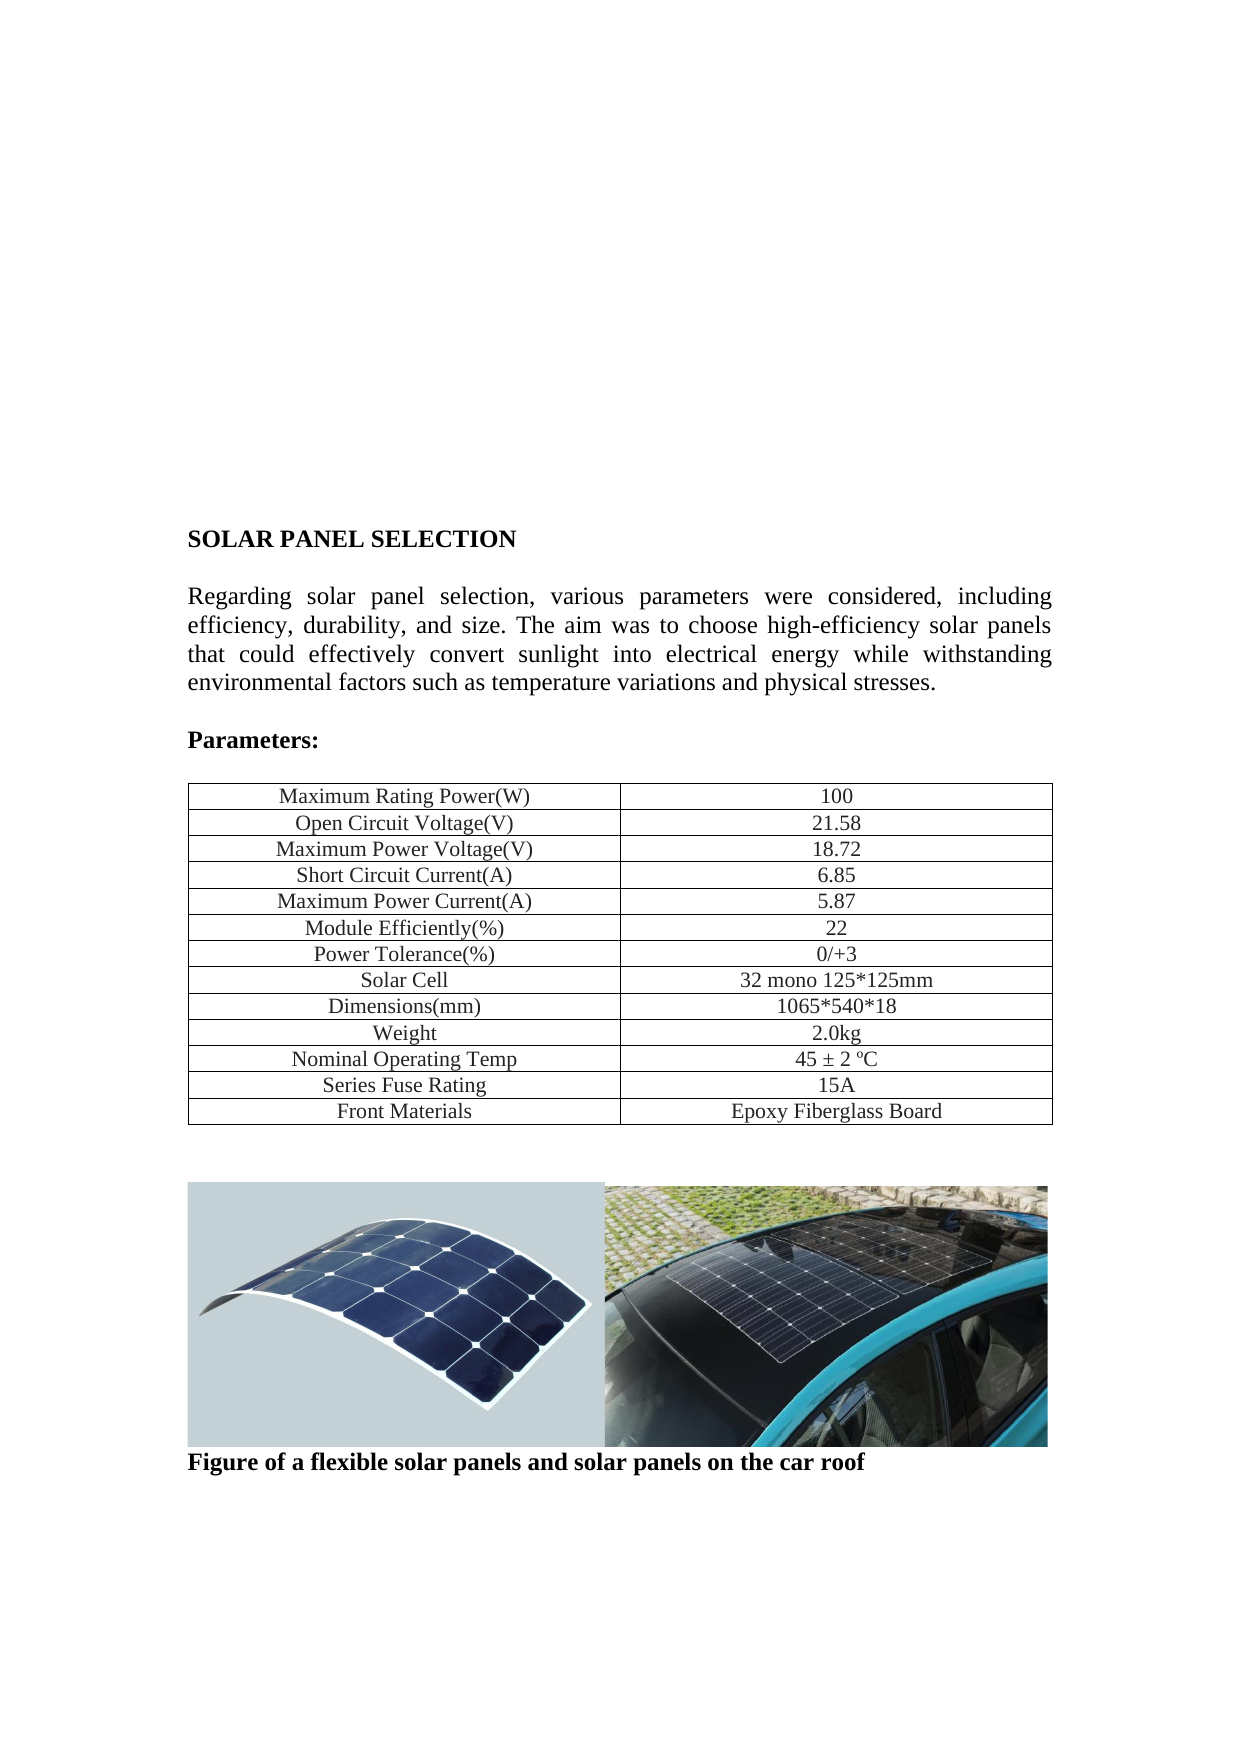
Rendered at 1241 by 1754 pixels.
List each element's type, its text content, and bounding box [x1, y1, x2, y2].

table_cell Solar Cell [189, 967, 620, 992]
text SOLAR PANEL SELECTION [187, 524, 1053, 552]
table_cell Maximum Power Voltage(V) [189, 836, 620, 861]
table_cell Dimensions(mm) [189, 994, 620, 1019]
table_cell Series Fuse Rating [189, 1072, 620, 1097]
table_cell Epoxy Fiberglass Board [621, 1099, 1052, 1124]
table_cell 21.58 [621, 810, 1052, 835]
table_cell 32 mono 125*125mm [621, 967, 1052, 992]
table_cell Module Efficiently(%) [189, 915, 620, 940]
table_header 100 [621, 784, 1052, 809]
table_cell Open Circuit Voltage(V) [189, 810, 620, 835]
table_cell Maximum Power Current(A) [189, 889, 620, 914]
table_cell 2.0kg [621, 1020, 1052, 1045]
table_cell Short Circuit Current(A) [189, 862, 620, 887]
text Figure of a flexible solar panels and solar panels on the car roof [187, 1447, 1053, 1475]
table_cell 45 ± 2 ºC [621, 1046, 1052, 1071]
table_cell 22 [621, 915, 1052, 940]
table_cell 15A [621, 1072, 1052, 1097]
picture [187, 1182, 1048, 1447]
table_header Maximum Rating Power(W) [189, 784, 620, 809]
table_cell Nominal Operating Temp [189, 1046, 620, 1071]
table_cell Power Tolerance(%) [189, 941, 620, 966]
text Regarding solar panel selection, various parameters were considered, including efficiency, durability, and size. The aim was to choose high-efficiency solar panels that could effectively convert sunlight into electrical energy while withstanding environmental factors such as temperature variations and physical stresses. [187, 581, 1053, 696]
table_cell 18.72 [621, 836, 1052, 861]
table_cell Weight [189, 1020, 620, 1045]
table_cell 6.85 [621, 862, 1052, 887]
table_cell 0/+3 [621, 941, 1052, 966]
table_cell 1065*540*18 [621, 994, 1052, 1019]
table_cell Front Materials [189, 1099, 620, 1124]
text Parameters: [187, 725, 1053, 754]
table_cell 5.87 [621, 889, 1052, 914]
